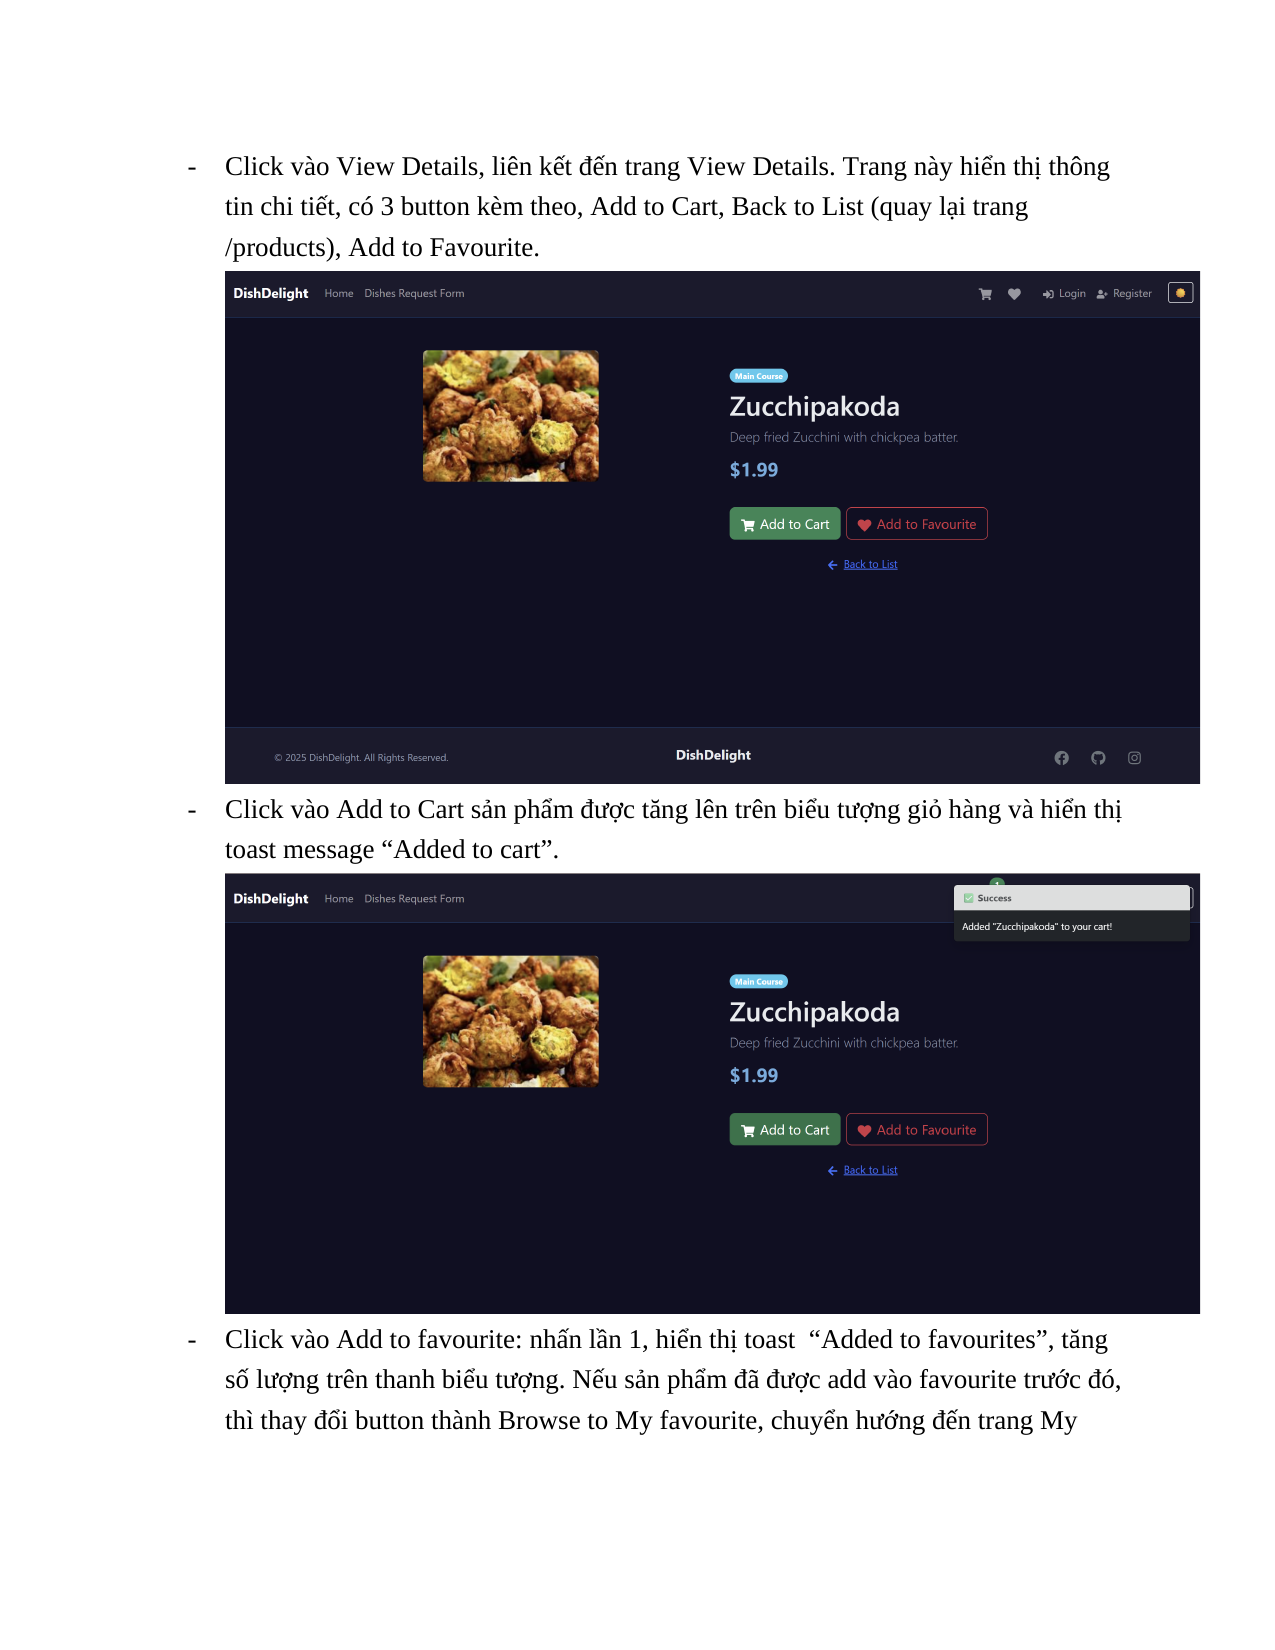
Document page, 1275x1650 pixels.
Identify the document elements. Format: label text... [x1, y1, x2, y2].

picture [225, 873, 1200, 1314]
picture [225, 271, 1200, 784]
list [187, 1323, 1125, 1435]
list Click vào Add to Cart sản phẩm được tăng lên trên biểu tượng giỏ hàng và hiển thị toast message “Added to cart”. [187, 793, 1125, 864]
